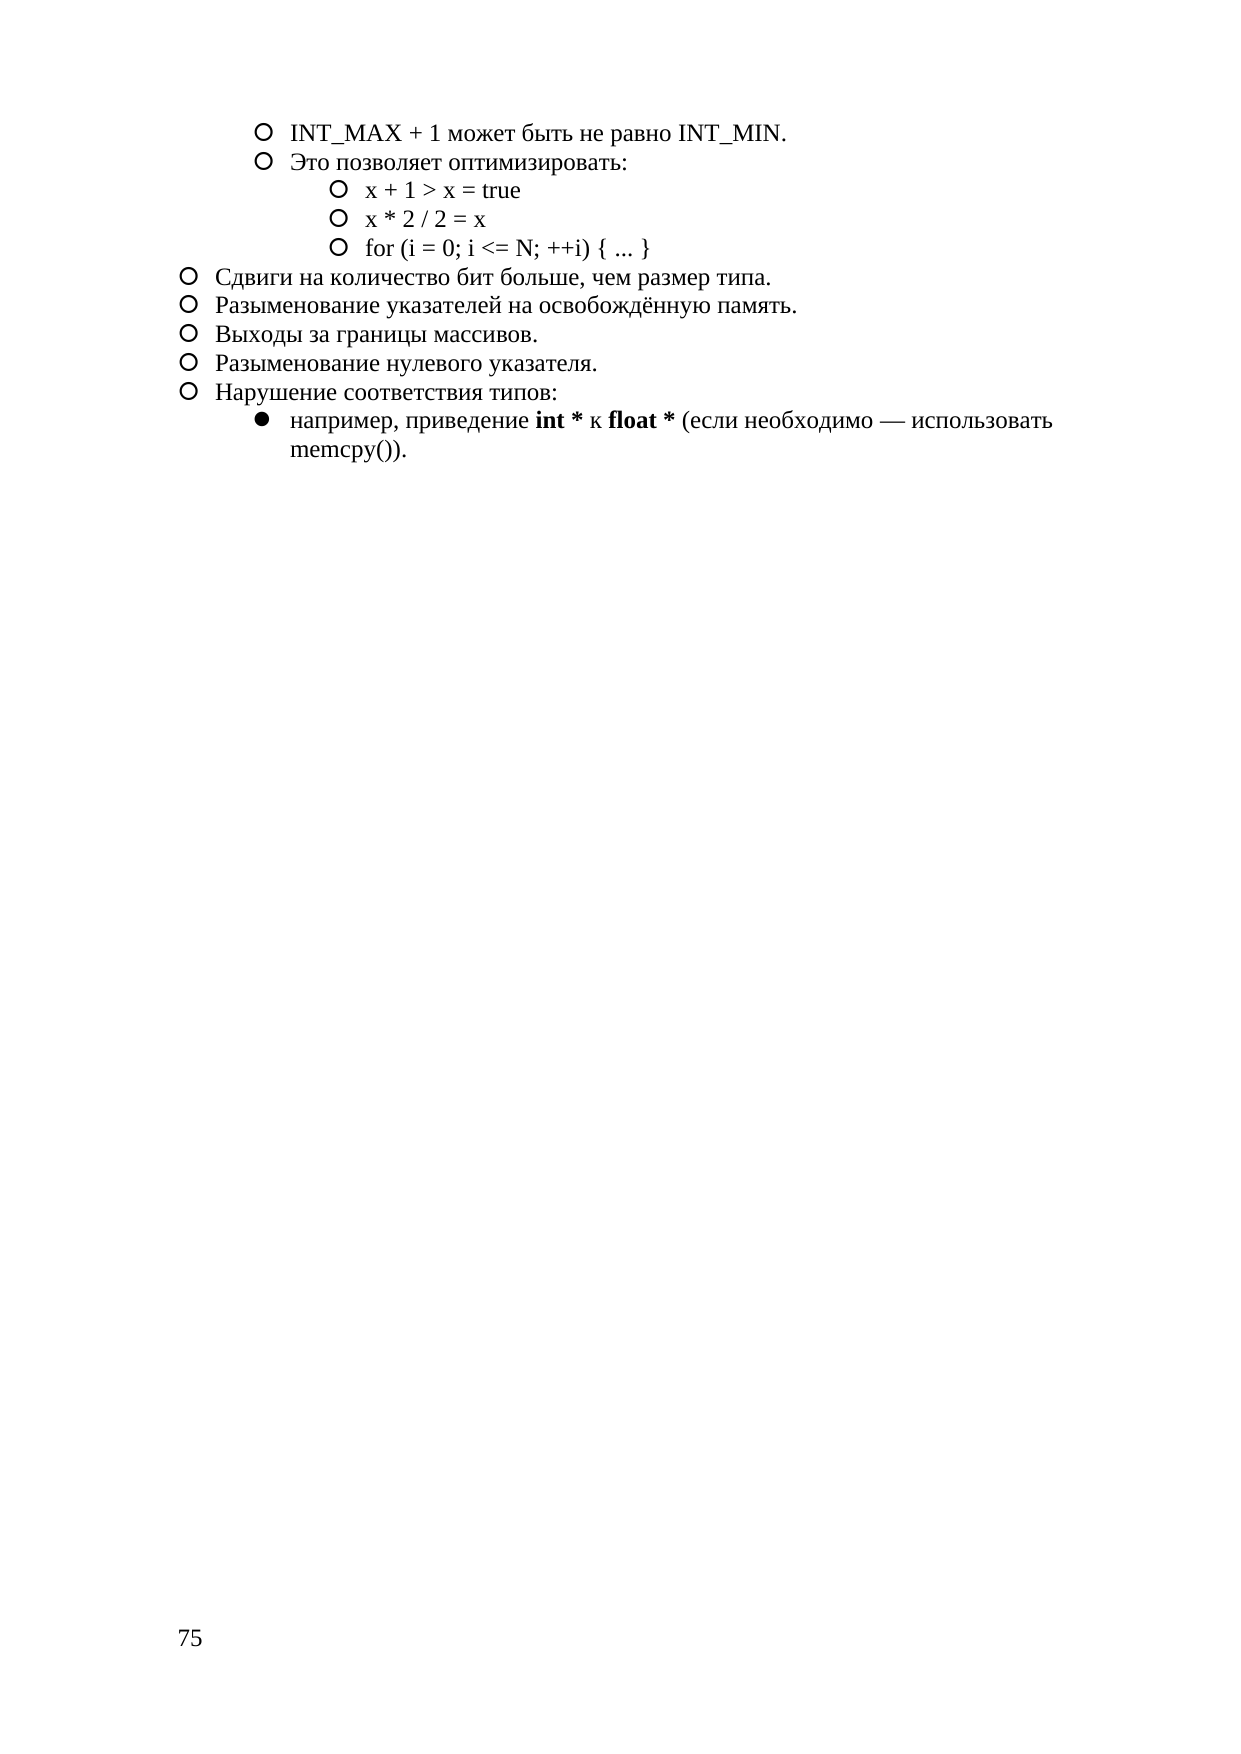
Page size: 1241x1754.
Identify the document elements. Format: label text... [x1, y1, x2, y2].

list Нарушение соответствия типов: [177, 377, 1152, 406]
list Разыменование указателей на освобождённую память. [177, 291, 1152, 319]
list Сдвиги на количество бит больше, чем размер типа. [177, 262, 1152, 291]
list Это позволяет оптимизировать: [252, 147, 1152, 176]
list x * 2 / 2 = x [327, 204, 1152, 233]
list Разыменование нулевого указателя. [177, 348, 1152, 377]
list INT_MAX + 1 может быть не равно INT_MIN. [252, 118, 1152, 147]
list for (i = 0; i <= N; ++i) { ... } [327, 233, 1152, 262]
list x + 1 > x = true [327, 176, 1152, 204]
list например, приведение int * к float * (если необходимо — использовать memcpy()). [252, 406, 1152, 463]
list Выходы за границы массивов. [177, 319, 1152, 348]
